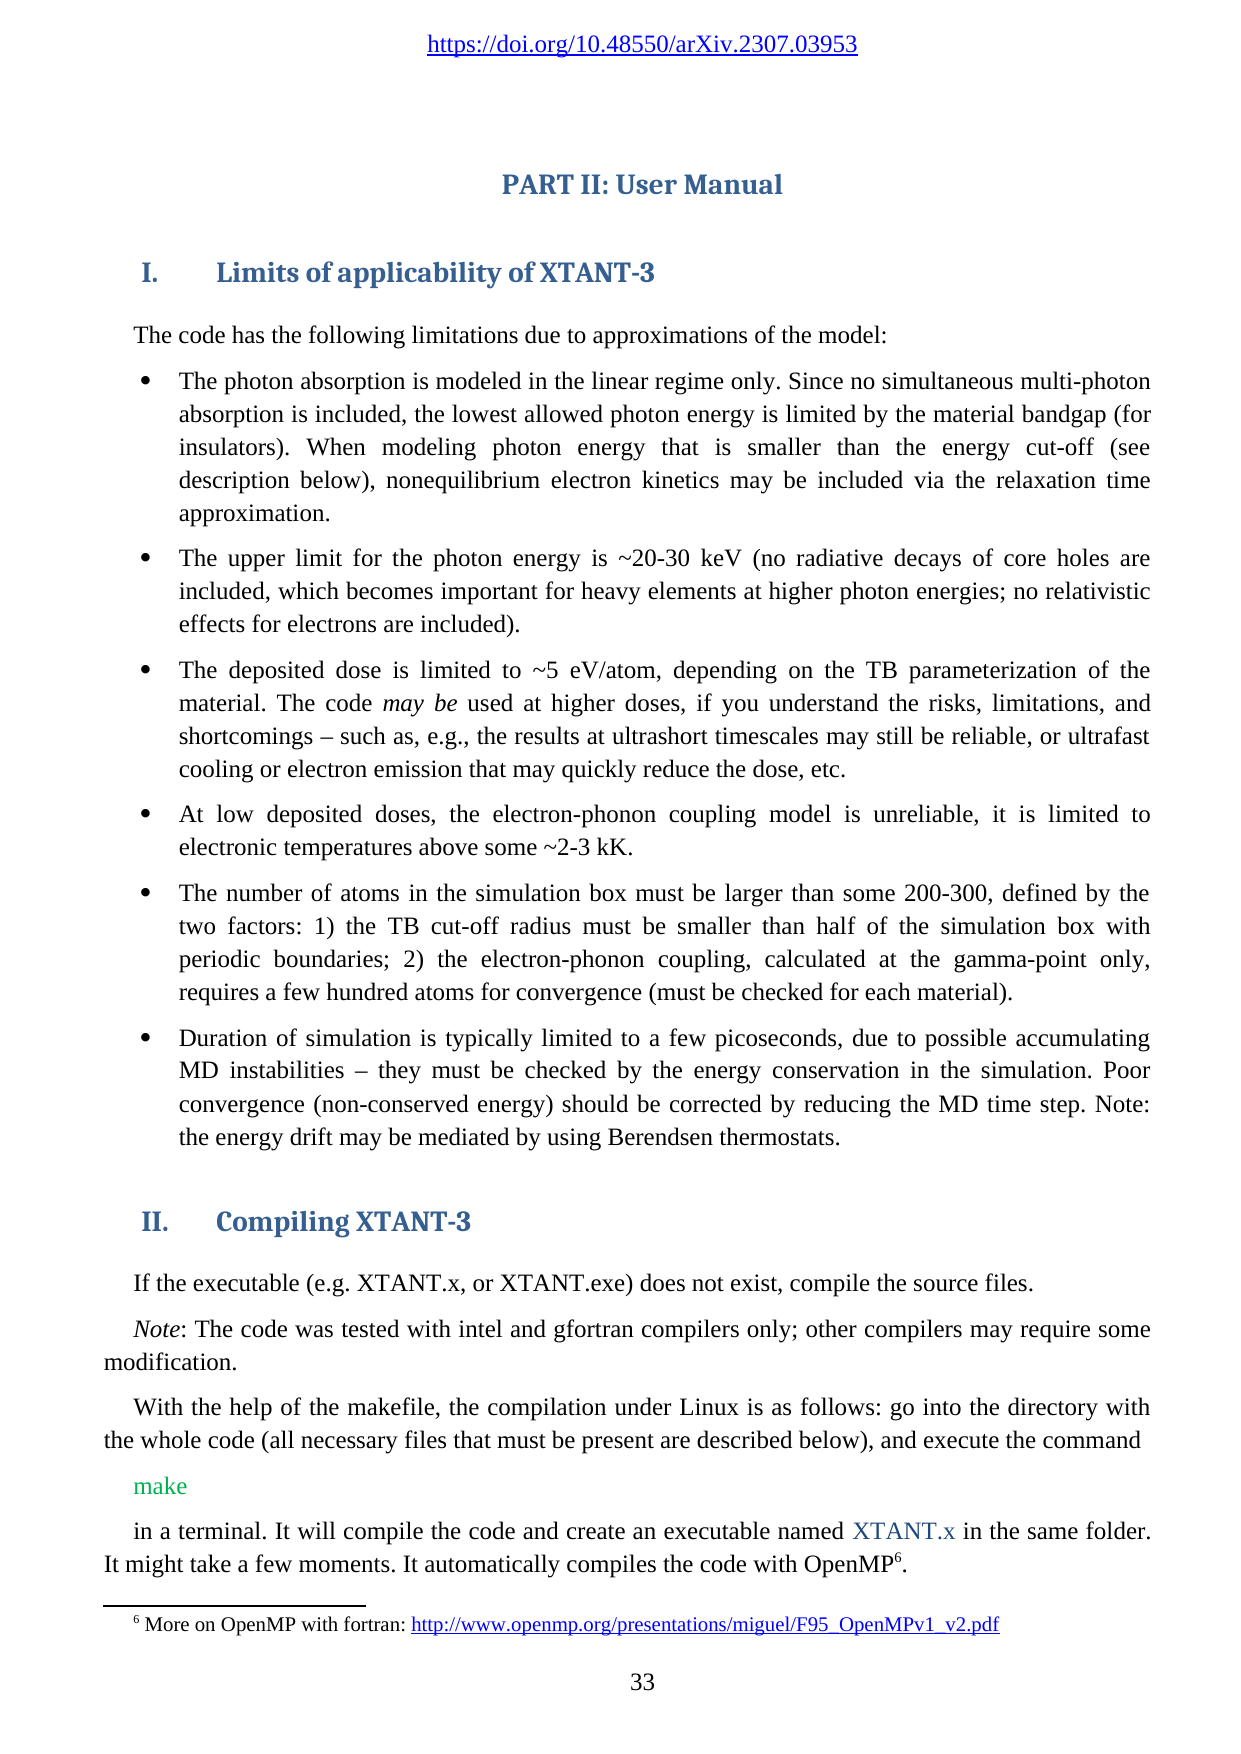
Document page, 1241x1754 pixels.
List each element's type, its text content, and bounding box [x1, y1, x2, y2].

text make [103, 1471, 1152, 1499]
text Note: The code was tested with intel and gfortran compilers only; other compilers may require some modification. [103, 1314, 1152, 1376]
text With the help of the makefile, the compilation under Linux is as follows: go into the directory with the whole code (all necessary files that must be present are described below), and execute the command [103, 1392, 1152, 1454]
text If the executable (e.g. XTANT.x, or XTANT.exe) does not exist, compile the source files. [103, 1268, 1152, 1297]
list At low deposited doses, the electron-phonon coupling model is unreliable, it is limited to electronic temperatures above some ~2-3 kK. [141, 799, 1152, 861]
subtitle Compiling XTANT-3 [141, 1205, 1152, 1238]
list The number of atoms in the simulation box must be larger than some 200-300, defined by the two factors: 1) the TB cut-off radius must be smaller than half of the simulation box with periodic boundaries; 2) the electron-phonon coupling, calculated at the gamma-point only, requires a few hundred atoms for convergence (must be checked for each material). [141, 878, 1152, 1006]
text The code has the following limitations due to approximations of the model: [103, 320, 1152, 349]
subtitle PART II: User Manual [103, 168, 1152, 202]
list The photon absorption is modeled in the linear regime only. Since no simultaneous multi-photon absorption is included, the lowest allowed photon energy is limited by the material bandgap (for insulators). When modeling photon energy that is smaller than the energy cut-off (see description below), nonequilibrium electron kinetics may be included via the relaxation time approximation. [141, 366, 1152, 527]
list Duration of simulation is typically limited to a few picoseconds, due to possible accumulating MD instabilities – they must be checked by the energy conservation in the simulation. Poor convergence (non-conserved energy) should be corrected by reducing the MD time step. Note: the energy drift may be mediated by using Berendsen thermostats. [141, 1023, 1152, 1150]
text in a terminal. It will compile the code and create an executable named XTANT.x in the same folder. It might take a few moments. It automatically compiles the code with OpenMP. [103, 1516, 1152, 1578]
list The upper limit for the photon energy is ~20-30 keV (no radiative decays of core holes are included, which becomes important for heavy elements at higher photon energies; no relativistic effects for electrons are included). [141, 543, 1152, 638]
list The deposited dose is limited to ~5 eV/atom, depending on the TB parameterization of the material. The code may be used at higher doses, if you understand the risks, limitations, and shortcomings – such as, e.g., the results at ultrashort timescales may still be reliable, or ultrafast cooling or electron emission that may quickly reduce the dose, etc. [141, 655, 1152, 783]
subtitle Limits of applicability of XTANT-3 [141, 257, 1152, 290]
